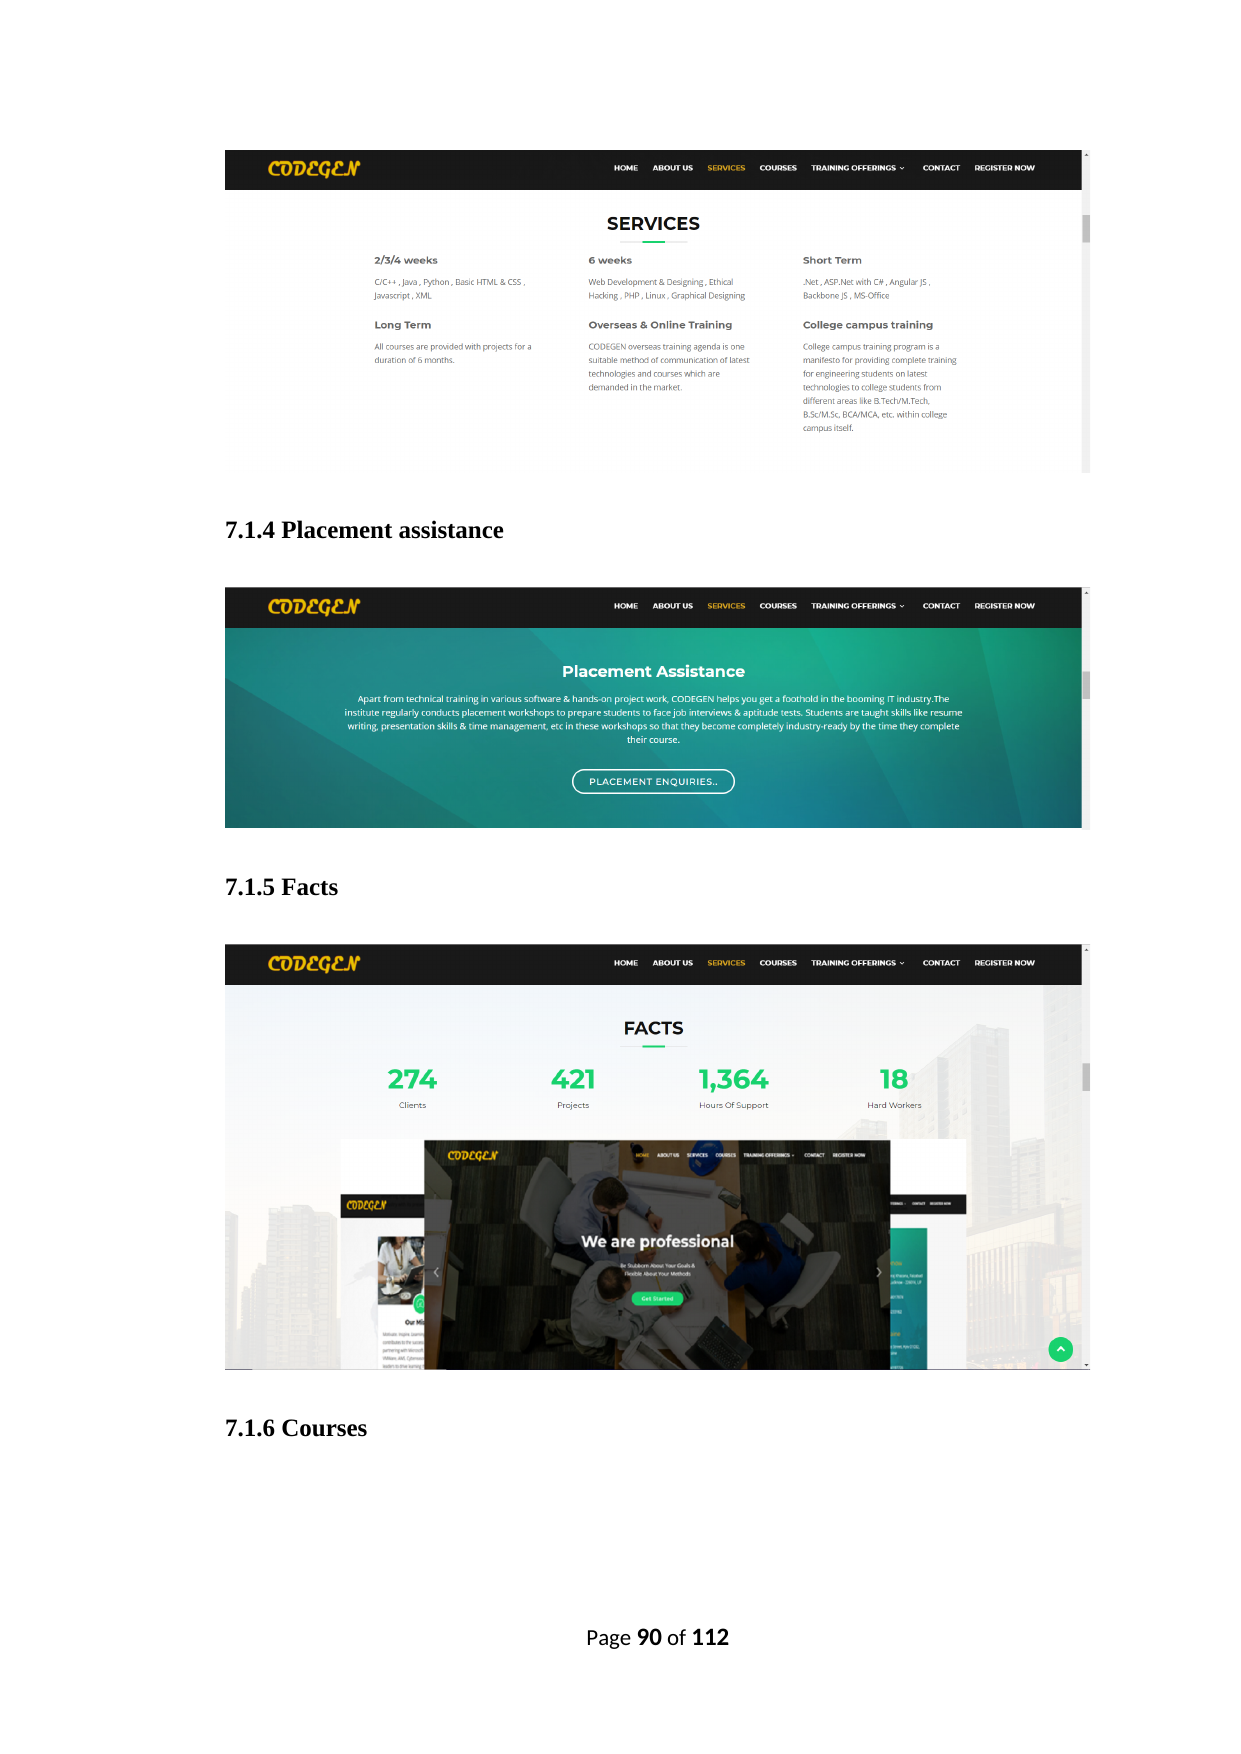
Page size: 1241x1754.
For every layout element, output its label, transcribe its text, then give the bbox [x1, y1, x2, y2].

text 7.1.4 Placement assistance [225, 516, 1090, 544]
text 7.1.5 Facts [225, 872, 1090, 901]
picture [225, 587, 1091, 830]
picture [225, 150, 1091, 473]
picture [225, 944, 1091, 1370]
text 7.1.6 Courses [225, 1413, 1090, 1441]
